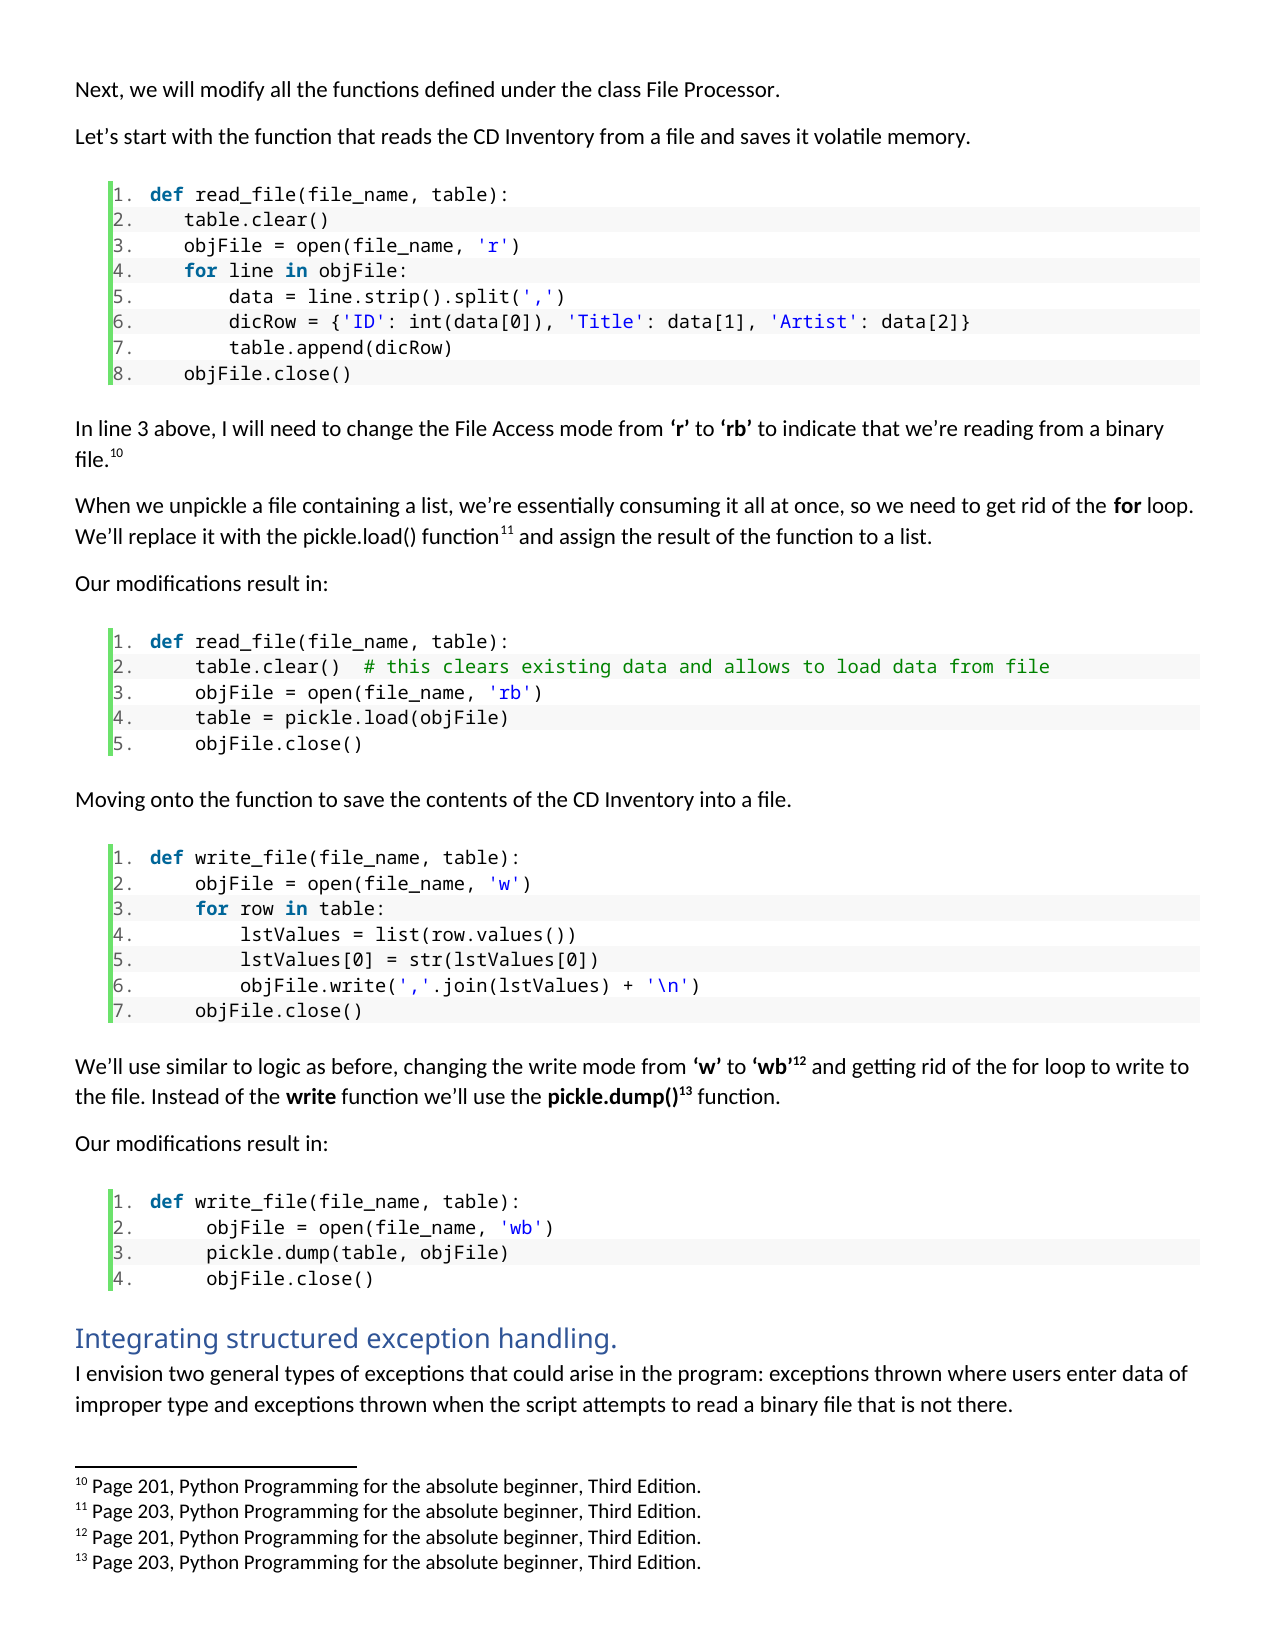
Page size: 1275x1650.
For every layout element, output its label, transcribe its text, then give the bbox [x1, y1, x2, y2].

list objFile.write(','.join(lstValues) + '\n') [113, 972, 1200, 997]
text Our modifications result in: [75, 1129, 1200, 1157]
list objFile = open(file_name, 'wb') [113, 1214, 1200, 1239]
text I envision two general types of exceptions that could arise in the program: exceptions thrown where users enter data of improper type and exceptions thrown when the script attempts to read a binary file that is not there. [75, 1359, 1200, 1418]
list table.clear() # this clears existing data and allows to load data from file [113, 654, 1200, 679]
list table.append(dicRow) [113, 334, 1200, 360]
list objFile.close() [113, 997, 1200, 1023]
list objFile.close() [113, 730, 1200, 756]
list def read_file(file_name, table): [113, 628, 1200, 654]
list objFile = open(file_name, 'w') [113, 870, 1200, 895]
list objFile = open(file_name, 'rb') [113, 679, 1200, 705]
list def read_file(file_name, table): [113, 181, 1200, 207]
list table.clear() [113, 207, 1200, 232]
list lstValues[0] = str(lstValues[0]) [113, 946, 1200, 972]
list objFile = open(file_name, 'r') [113, 232, 1200, 258]
text In line 3 above, I will need to change the File Access mode from ‘r’ to ‘rb’ to indicate that we’re reading from a binary file. [75, 414, 1200, 473]
list for line in objFile: [113, 258, 1200, 283]
list objFile.close() [113, 1265, 1200, 1291]
text We’ll use similar to logic as before, changing the write mode from ‘w’ to ‘wb’ and getting rid of the for loop to write to the file. Instead of the write function we’ll use the pickle.dump() function. [75, 1052, 1200, 1110]
list dicRow = {'ID': int(data[0]), 'Title': data[1], 'Artist': data[2]} [113, 309, 1200, 334]
list lstValues = list(row.values()) [113, 921, 1200, 946]
list def write_file(file_name, table): [113, 844, 1200, 870]
list for row in table: [113, 895, 1200, 921]
text Our modifications result in: [75, 569, 1200, 597]
list def write_file(file_name, table): [108, 1188, 1200, 1214]
list table = pickle.load(objFile) [113, 705, 1200, 730]
text When we unpickle a file containing a list, we’re essentially consuming it all at once, so we need to get rid of the for loop. We’ll replace it with the pickle.load() function and assign the result of the function to a list. [75, 492, 1200, 550]
list data = line.strip().split(',') [113, 283, 1200, 309]
text Next, we will modify all the functions defined under the class File Processor. [75, 75, 1200, 103]
list pickle.dump(table, objFile) [113, 1239, 1200, 1265]
subtitle Integrating structured exception handling. [75, 1320, 1200, 1357]
text Let’s start with the function that reads the CD Inventory from a file and saves it volatile memory. [75, 122, 1200, 150]
list objFile.close() [113, 360, 1200, 385]
text Moving onto the function to save the contents of the CD Inventory into a file. [75, 785, 1200, 813]
